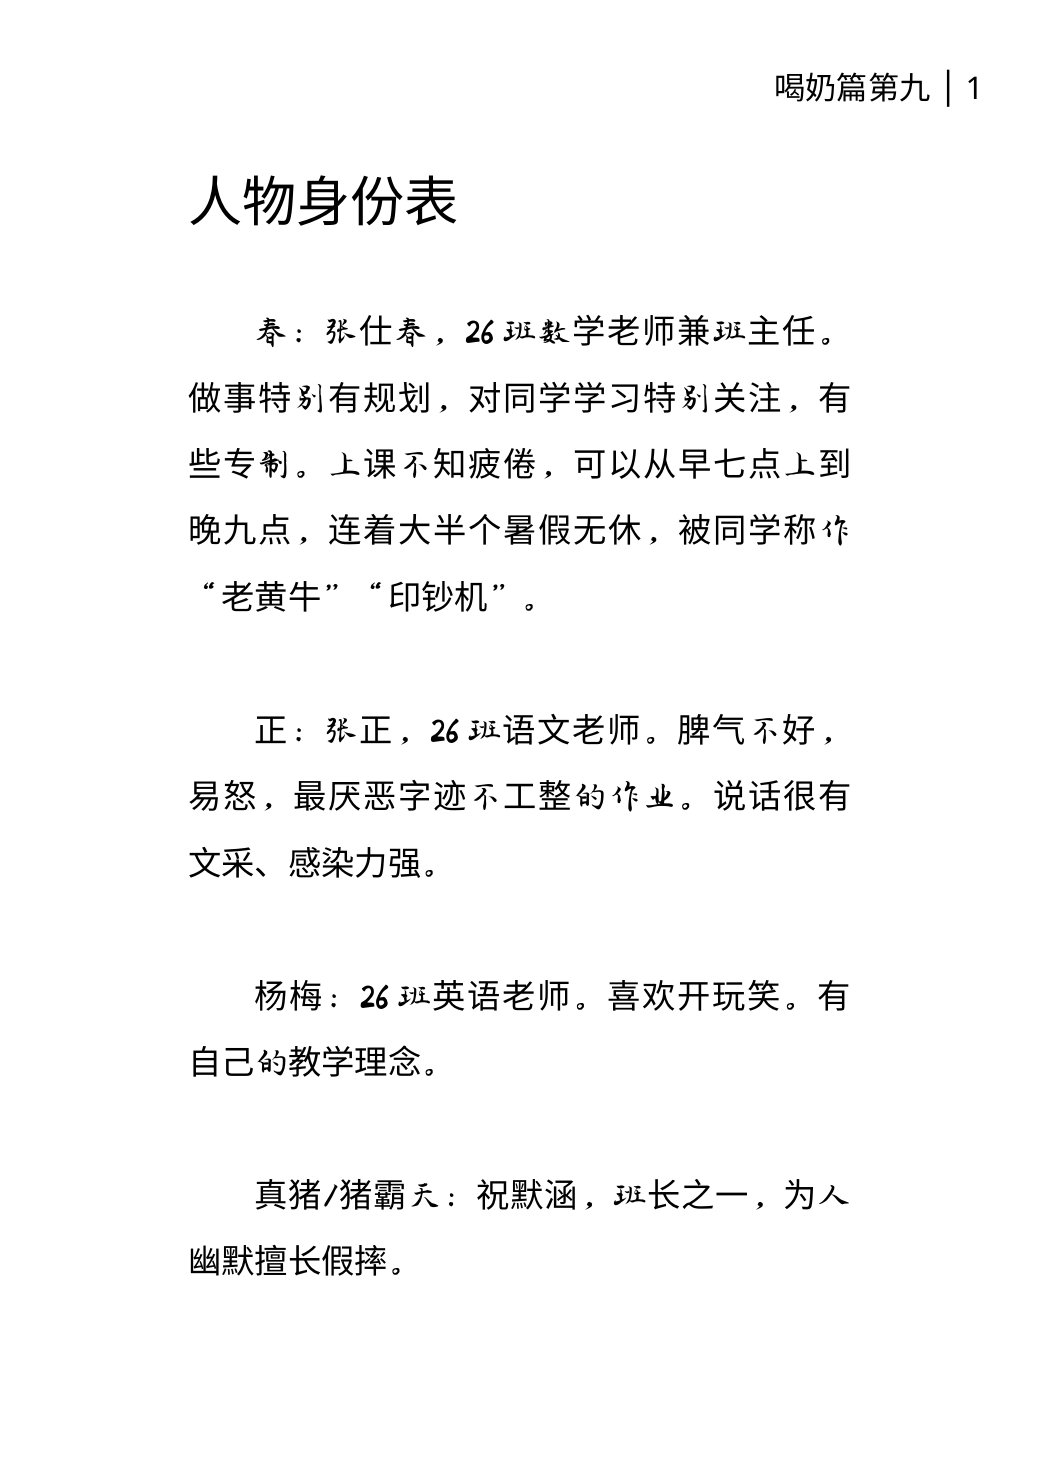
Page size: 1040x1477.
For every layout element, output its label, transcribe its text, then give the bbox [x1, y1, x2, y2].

text 真猪/猪霸天：祝默涵，班长之一，为人幽默擅长假摔。 [188, 1163, 852, 1296]
text 人物身份表 [188, 166, 852, 233]
text 杨梅：26班英语老师。喜欢开玩笑。有自己的教学理念。 [188, 964, 852, 1097]
text 正：张正，26班语文老师。脾气不好，易怒，最厌恶字迹不工整的作业。说话很有文采、感染力强。 [188, 698, 852, 897]
text 春：张仕春，26班数学老师兼班主任。做事特别有规划，对同学学习特别关注，有些专制。上课不知疲倦，可以从早七点上到晚九点，连着大半个暑假无休，被同学称作“老黄牛”“印钞机”。 [188, 299, 852, 632]
